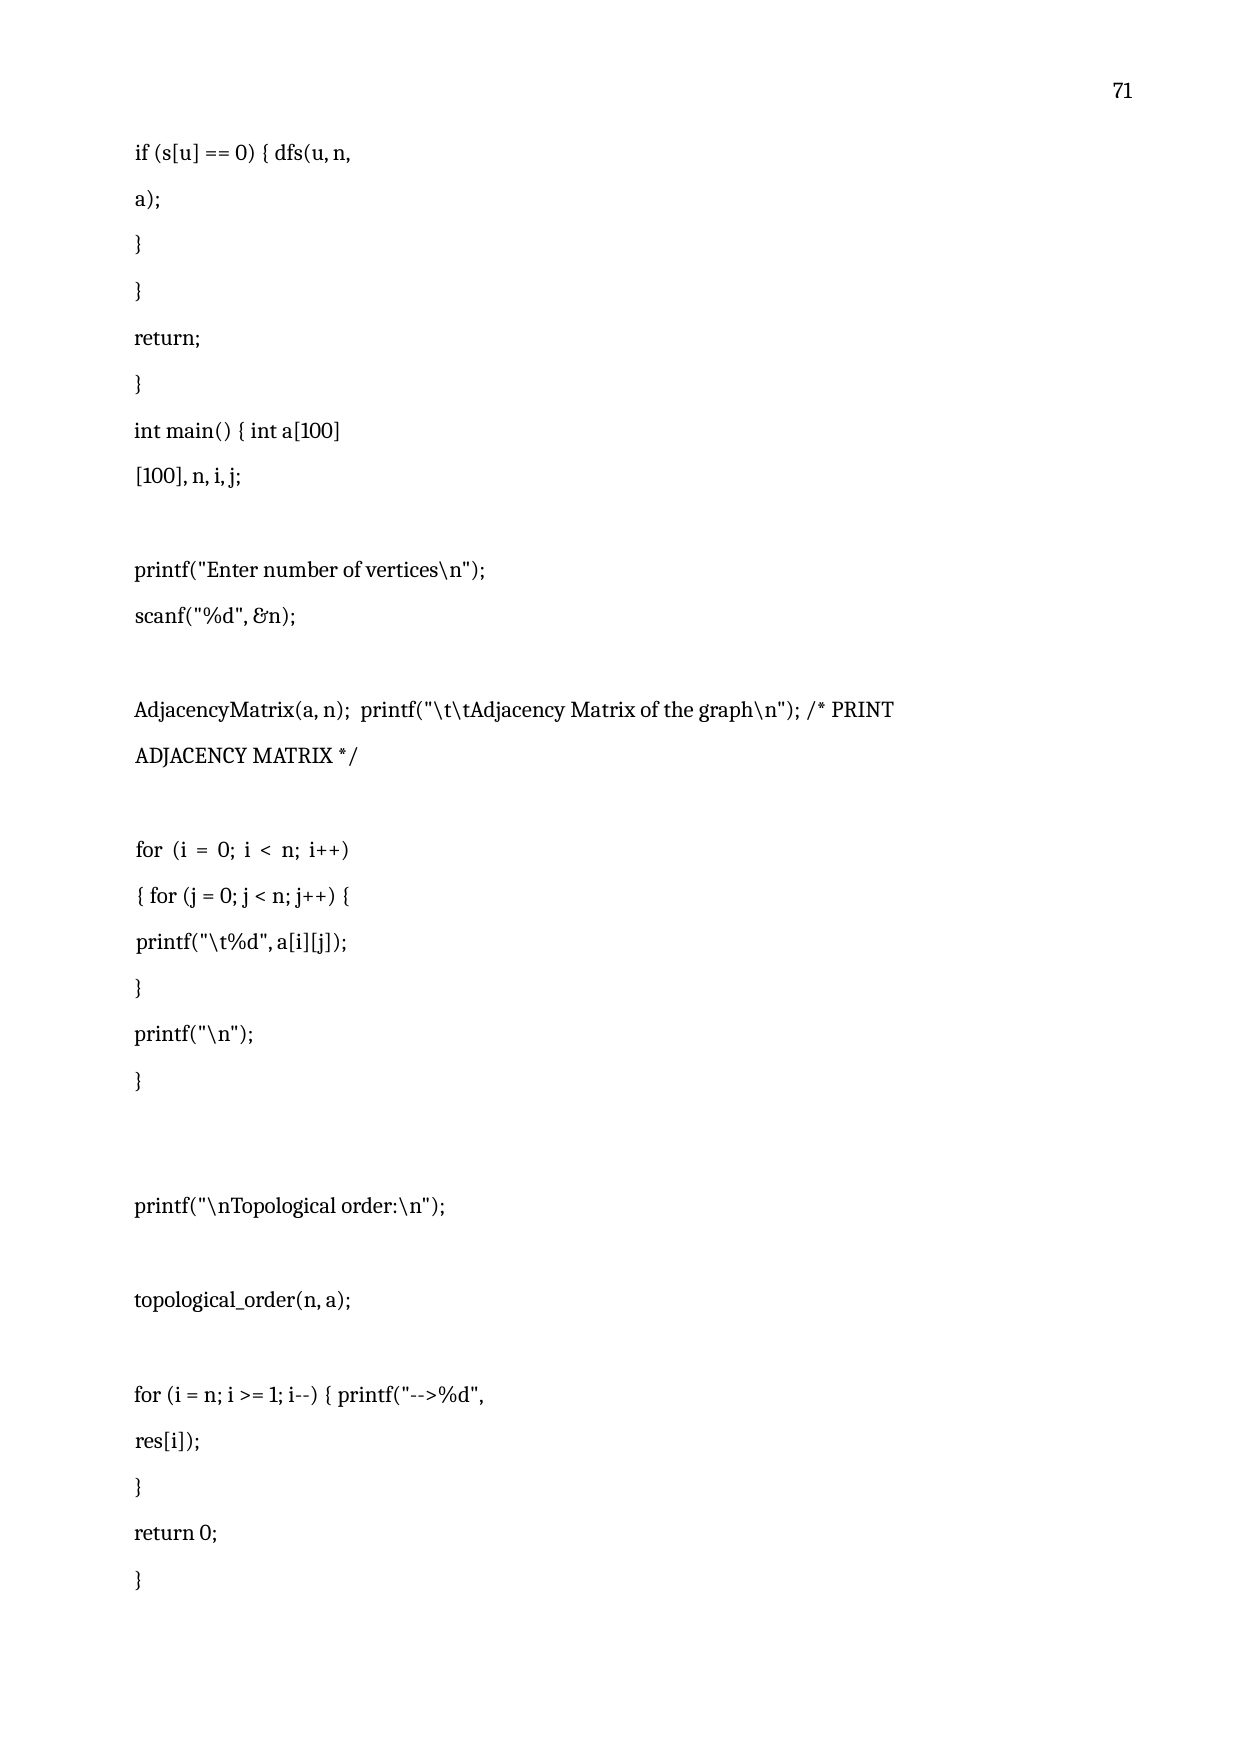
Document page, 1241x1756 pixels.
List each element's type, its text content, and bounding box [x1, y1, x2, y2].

text printf("\n"); [134, 1021, 595, 1047]
text for (i = 0; i < n; i++) { for (j = 0; j < n; j++) { printf("\t%d", a[i][j]); [136, 837, 350, 955]
text } [134, 231, 595, 258]
text topological_order(n, a); [134, 1287, 595, 1314]
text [134, 139, 357, 212]
text printf("Enter number of vertices\n"); scanf("%d", &n); [134, 557, 595, 629]
text } [134, 1567, 595, 1593]
text printf("\nTopological order:\n"); [134, 1193, 595, 1219]
text int main() { int a[100][100], n, i, j; [134, 417, 347, 490]
text return 0; [134, 1520, 595, 1547]
text } [134, 278, 595, 304]
text return; [134, 324, 595, 351]
text AdjacencyMatrix(a, n); printf("\t\tAdjacency Matrix of the graph\n"); /* PRINT ADJACENCY MATRIX */ [134, 697, 918, 769]
text } [134, 1068, 595, 1094]
text } [134, 974, 595, 1001]
text for (i = n; i >= 1; i--) { printf("-->%d", res[i]); [134, 1382, 494, 1454]
text } [134, 1474, 595, 1500]
text } [134, 371, 595, 397]
